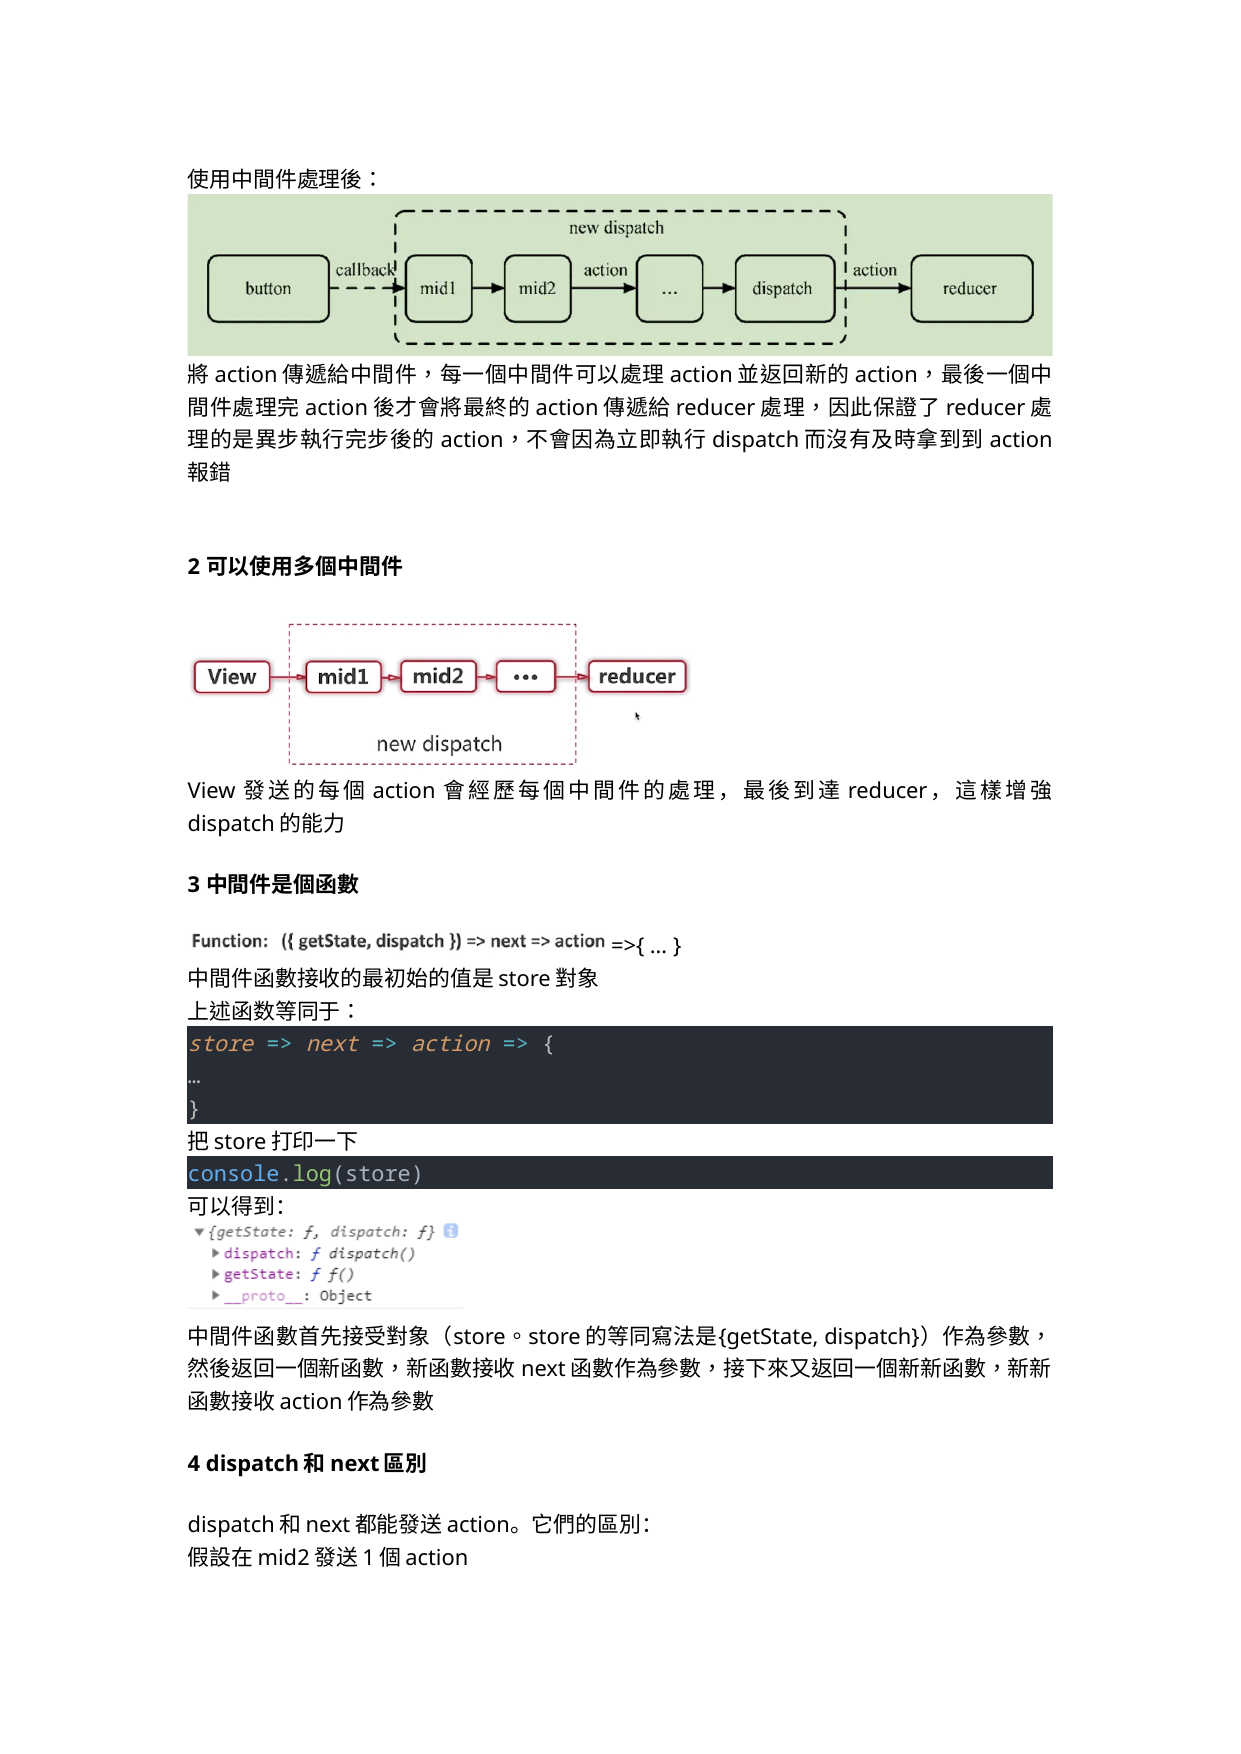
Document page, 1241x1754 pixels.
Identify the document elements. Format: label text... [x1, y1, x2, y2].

text 把store打印一下 [187, 1124, 1053, 1156]
text } [187, 1091, 1053, 1124]
picture [187, 610, 691, 772]
text View發送的每個action會經歷每個中間件的處理，最後到達reducer，這樣增強dispatch的能力 [187, 773, 1053, 838]
text console.log(store) [187, 1156, 1053, 1189]
text 將action傳遞給中間件，每一個中間件可以處理action並返回新的action，最後一個中間件處理完action後才會將最終的action傳遞給reducer處理，因此保證了reducer處理的是異步執行完步後的action，不會因為立即執行dispatch而沒有及時拿到到action報錯 [187, 357, 1053, 487]
picture [187, 1221, 463, 1309]
text 中間件函數首先接受對象（store。store的等同寫法是{getState, dispatch}）作為參數，然後返回一個新函數，新函數接收next函數作為參數，接下來又返回一個新新函數，新新函數接收action作為參數 [187, 1319, 1053, 1416]
picture [187, 929, 611, 954]
subtitle 2 可以使用多個中間件 [187, 549, 1053, 581]
subtitle 3 中間件是個函數 [187, 867, 1053, 899]
text 使用中間件處理後： [187, 162, 1053, 194]
text store => next => action => { [187, 1026, 1053, 1059]
picture [187, 194, 1053, 356]
text 可以得到： [187, 1189, 1053, 1221]
text … [187, 1059, 1053, 1091]
text 上述函数等同于： [187, 994, 1053, 1026]
text 假設在mid2發送1個action [187, 1539, 1053, 1572]
text dispatch和next都能發送action。它們的區別： [187, 1507, 1053, 1539]
subtitle 4 dispatch和next區別 [187, 1445, 1053, 1478]
text 中間件函數接收的最初始的值是store對象 [187, 961, 1053, 994]
